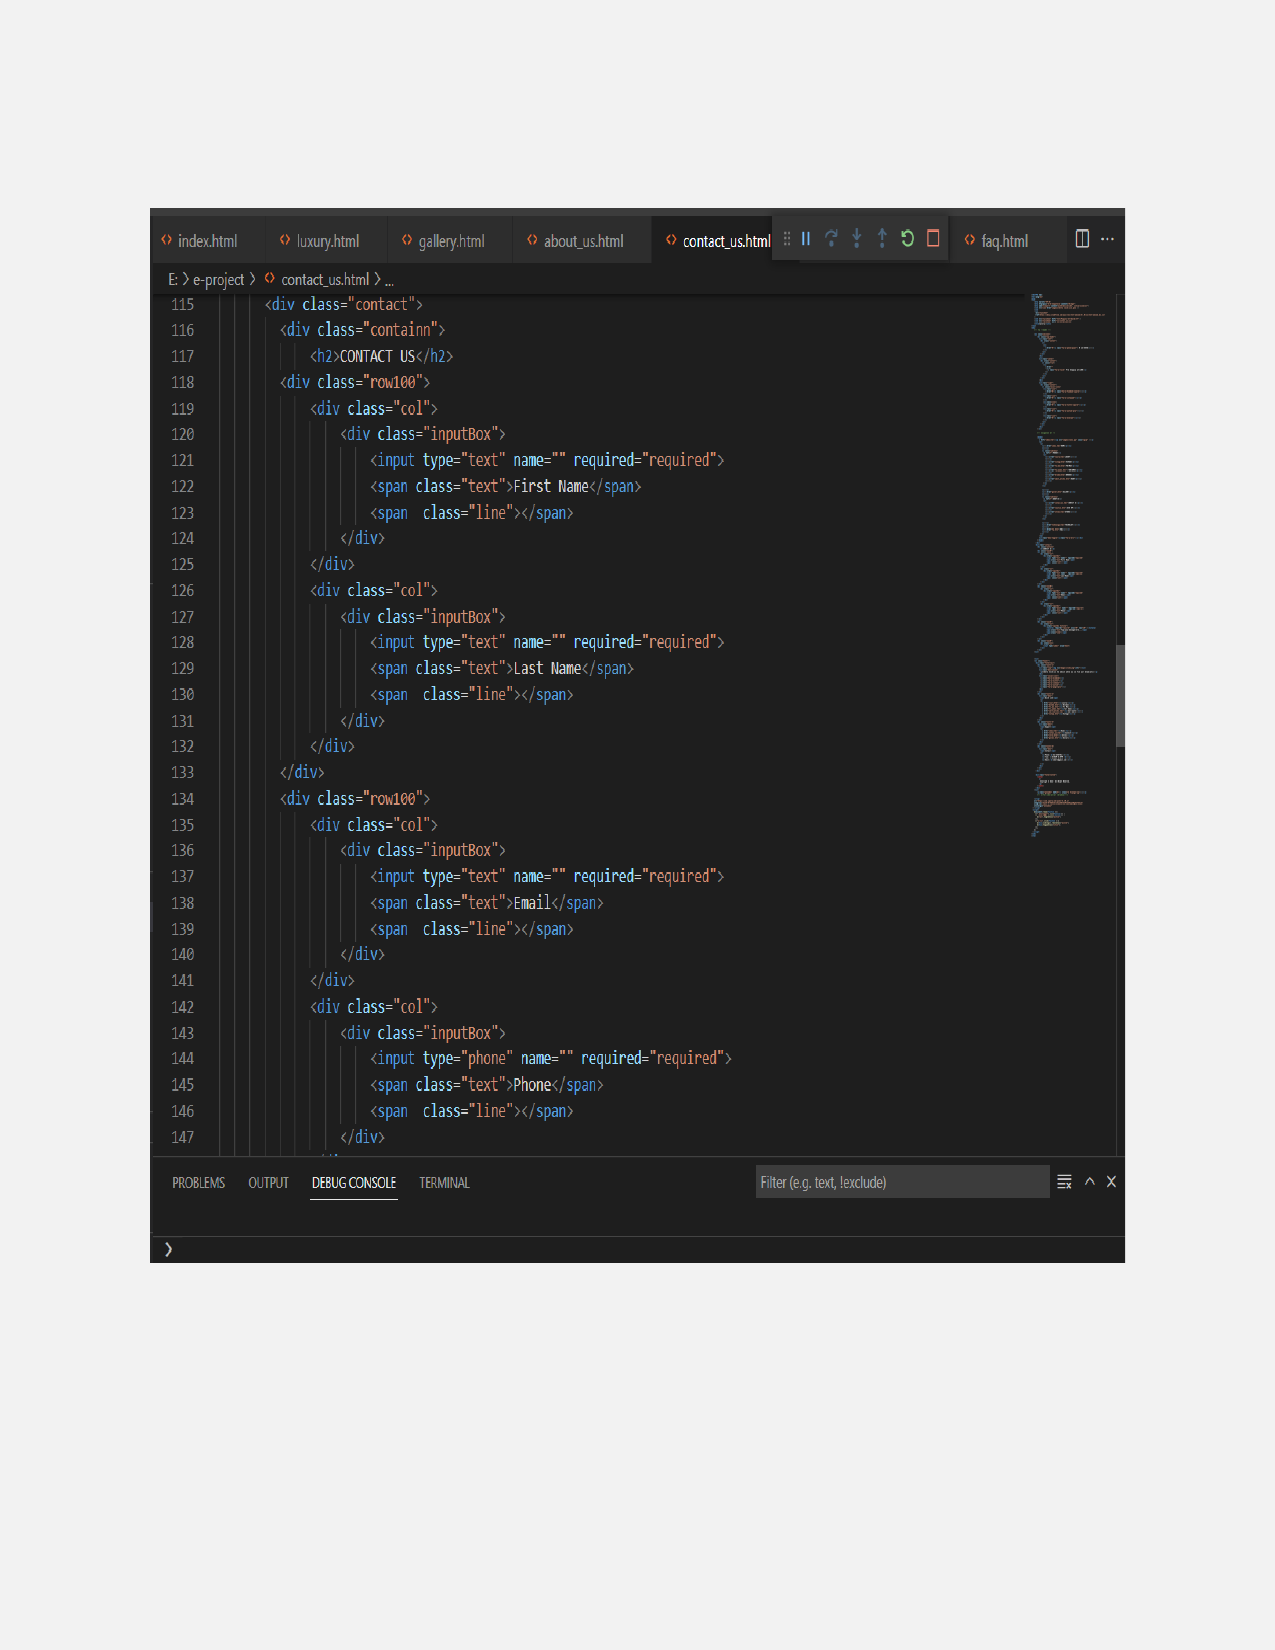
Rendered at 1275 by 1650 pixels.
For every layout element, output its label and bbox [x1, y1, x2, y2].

picture [150, 208, 1125, 1263]
